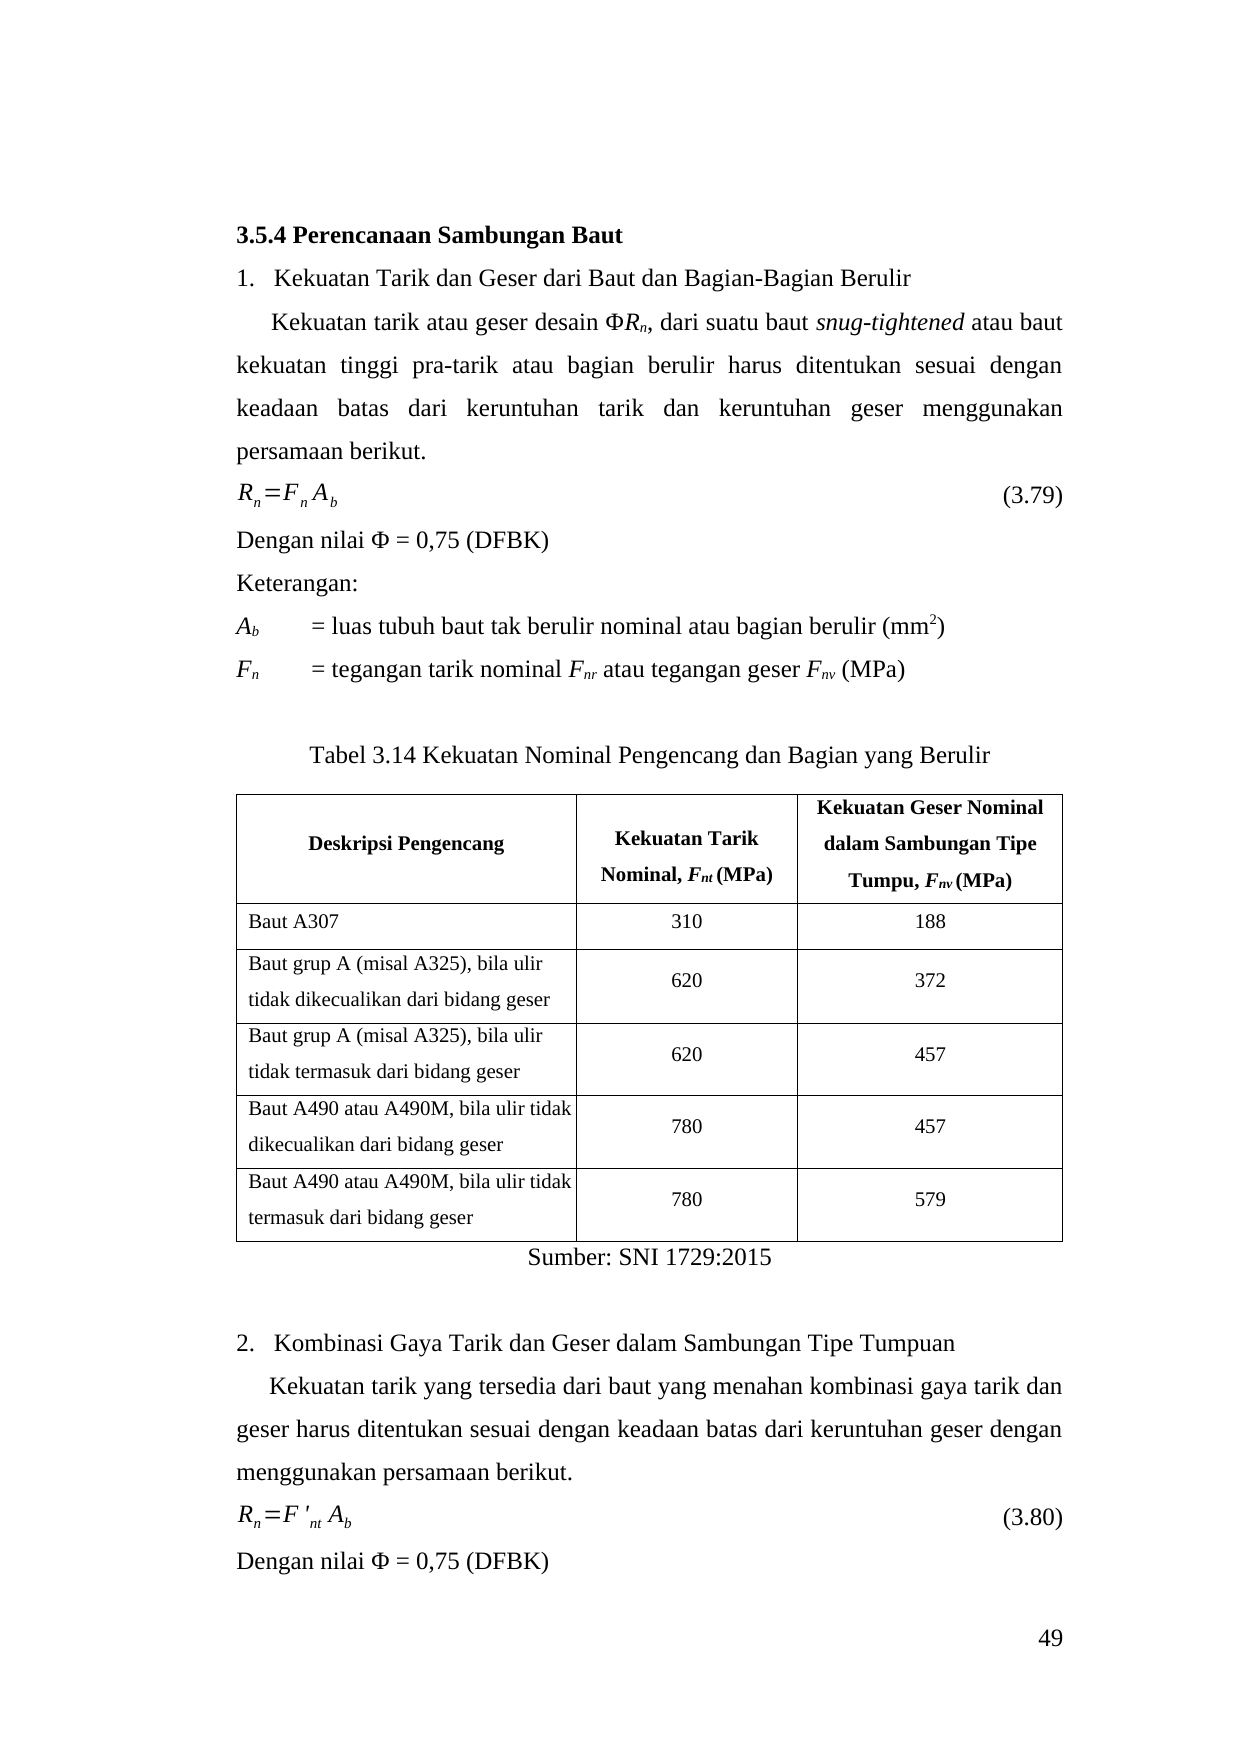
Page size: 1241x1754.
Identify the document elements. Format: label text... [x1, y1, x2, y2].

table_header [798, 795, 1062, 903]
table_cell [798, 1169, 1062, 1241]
text Ab = luas tubuh baut tak berulir nominal atau bagian berulir (mm2) [236, 611, 1063, 640]
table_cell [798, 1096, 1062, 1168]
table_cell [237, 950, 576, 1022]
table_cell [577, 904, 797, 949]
text Keterangan: [236, 568, 1063, 597]
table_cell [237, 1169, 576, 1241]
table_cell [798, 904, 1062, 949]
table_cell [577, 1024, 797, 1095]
list Kombinasi Gaya Tarik dan Geser dalam Sambungan Tipe Tumpuan [236, 1328, 1063, 1357]
text Kekuatan tarik atau geser desain ΦRn, dari suatu baut snug-tightened atau baut kekuatan tinggi pra-tarik atau bagian berulir harus ditentukan sesuai dengan keadaan batas dari keruntuhan tarik dan keruntuhan geser menggunakan persamaan berikut. [236, 307, 1063, 465]
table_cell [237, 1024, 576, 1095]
text (3.79) [236, 479, 1063, 510]
text Dengan nilai Φ = 0,75 (DFBK) [236, 1546, 1063, 1575]
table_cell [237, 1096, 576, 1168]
text Dengan nilai Φ = 0,75 (DFBK) [236, 525, 1063, 553]
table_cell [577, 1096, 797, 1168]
list Kekuatan Tarik dan Geser dari Baut dan Bagian-Bagian Berulir [236, 263, 1063, 292]
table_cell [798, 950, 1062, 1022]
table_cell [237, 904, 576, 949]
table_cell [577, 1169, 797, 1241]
text Kekuatan tarik yang tersedia dari baut yang menahan kombinasi gaya tarik dan geser harus ditentukan sesuai dengan keadaan batas dari keruntuhan geser dengan menggunakan persamaan berikut. [236, 1371, 1063, 1486]
text (3.80) [236, 1501, 1063, 1532]
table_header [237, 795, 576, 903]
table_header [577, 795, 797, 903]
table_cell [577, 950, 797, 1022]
text Sumber: SNI 1729:2015 [236, 1242, 1063, 1271]
text Fn = tegangan tarik nominal Fnr atau tegangan geser Fnv (MPa) [236, 654, 1063, 683]
text 3.5.4 Perencanaan Sambungan Baut [236, 220, 1063, 249]
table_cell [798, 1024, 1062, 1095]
text Tabel 3.14 Kekuatan Nominal Pengencang dan Bagian yang Berulir [236, 740, 1063, 769]
